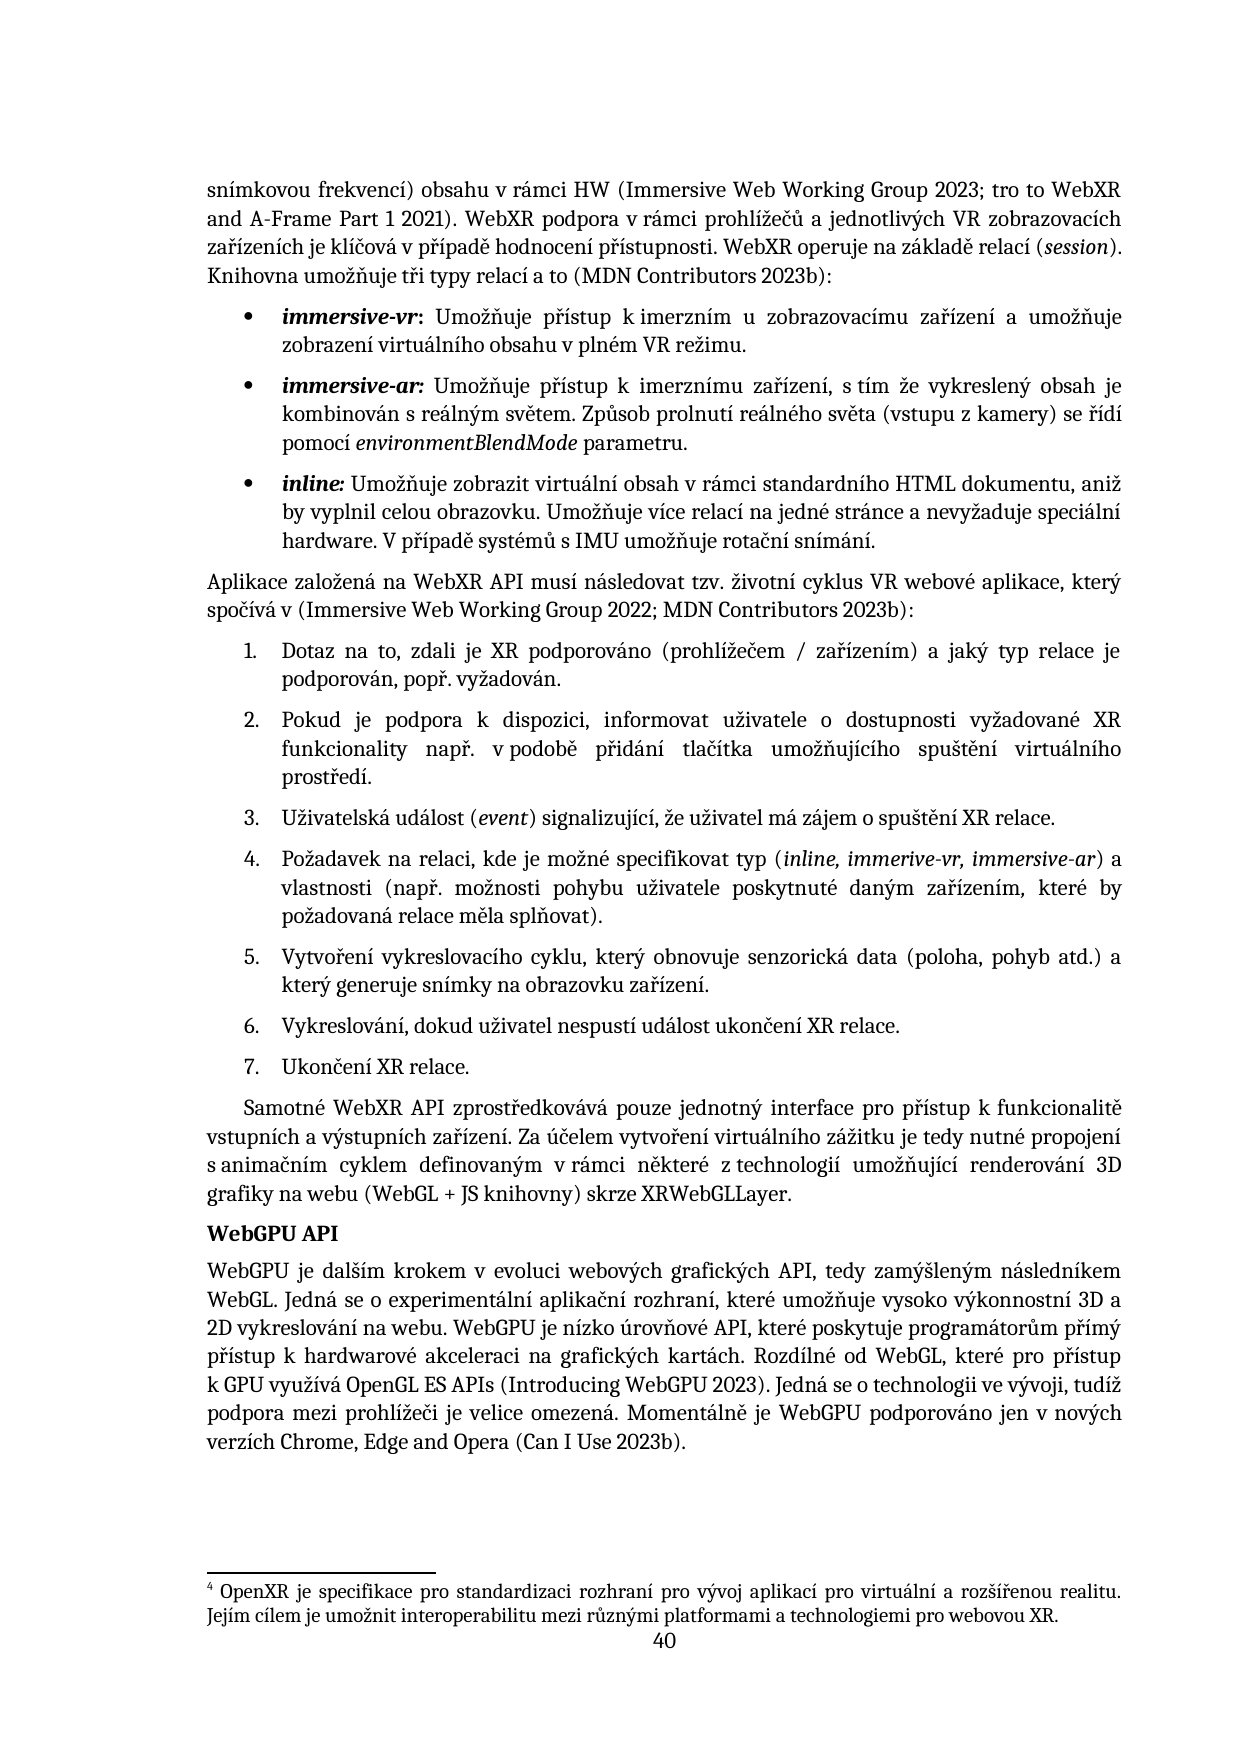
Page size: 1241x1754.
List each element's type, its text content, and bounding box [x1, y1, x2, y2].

list immersive-ar: Umožňuje přístup k imerznímu zařízení, s tím že vykreslený obsah je kombinován s reálným světem. Způsob prolnutí reálného světa (vstupu z kamery) se řídí pomocí environmentBlendMode parametru. [244, 373, 1122, 456]
list Požadavek na relaci, kde je možné specifikovat typ (inline, immerive-vr, immersive-ar) a vlastnosti (např. možnosti pohybu uživatele poskytnuté daným zařízením, které by požadovaná relace měla splňovat). [244, 846, 1122, 929]
list Vykreslování, dokud uživatel nespustí událost ukončení XR relace. [244, 1013, 1122, 1039]
text Samotné WebXR API zprostředkovává pouze jednotný interface pro přístup k funkcionalitě vstupních a výstupních zařízení. Za účelem vytvoření virtuálního zážitku je tedy nutné propojení s animačním cyklem definovaným v rámci některé z technologií umožňující renderování 3D grafiky na webu (WebGL + JS knihovny) skrze XRWebGLLayer. [207, 1095, 1122, 1207]
list Uživatelská událost (event) signalizující, že uživatel má zájem o spuštění XR relace. [244, 805, 1122, 831]
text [207, 177, 1122, 289]
list immersive-vr: Umožňuje přístup k imerzním u zobrazovacímu zařízení a umožňuje zobrazení virtuálního obsahu v plném VR režimu. [244, 303, 1122, 358]
list Dotaz na to, zdali je XR podporováno (prohlížečem / zařízením) a jaký typ relace je podporován, popř. vyžadován. [244, 638, 1122, 693]
list inline: Umožňuje zobrazit virtuální obsah v rámci standardního HTML dokumentu, aniž by vyplnil celou obrazovku. Umožňuje více relací na jedné stránce a nevyžaduje speciální hardware. V případě systémů s IMU umožňuje rotační snímání. [244, 471, 1122, 554]
list Pokud je podpora k dispozici, informovat uživatele o dostupnosti vyžadované XR funkcionality např. v podobě přidání tlačítka umožňujícího spuštění virtuálního prostředí. [244, 707, 1122, 790]
list Ukončení XR relace. [244, 1054, 1122, 1080]
text Aplikace založená na WebXR API musí následovat tzv. životní cyklus VR webové aplikace, který spočívá v (Immersive Web Working Group 2022; MDN Contributors 2023b): [207, 568, 1122, 623]
text WebGPU je dalším krokem v evoluci webových grafických API, tedy zamýšleným následníkem WebGL. Jedná se o experimentální aplikační rozhraní, které umožňuje vysoko výkonnostní 3D a 2D vykreslování na webu. WebGPU je nízko úrovňové API, které poskytuje programátorům přímý přístup k hardwarové akceleraci na grafických kartách. Rozdílné od WebGL, které pro přístup k GPU využívá OpenGL ES APIs (Introducing WebGPU 2023). Jedná se o technologii ve vývoji, tudíž podpora mezi prohlížeči je velice omezená. Momentálně je WebGPU podporováno jen v nových verzích Chrome, Edge and Opera (Can I Use 2023b). [207, 1258, 1122, 1455]
list Vytvoření vykreslovacího cyklu, který obnovuje senzorická data (poloha, pohyb atd.) a který generuje snímky na obrazovku zařízení. [244, 944, 1122, 998]
text API [207, 1221, 1122, 1248]
